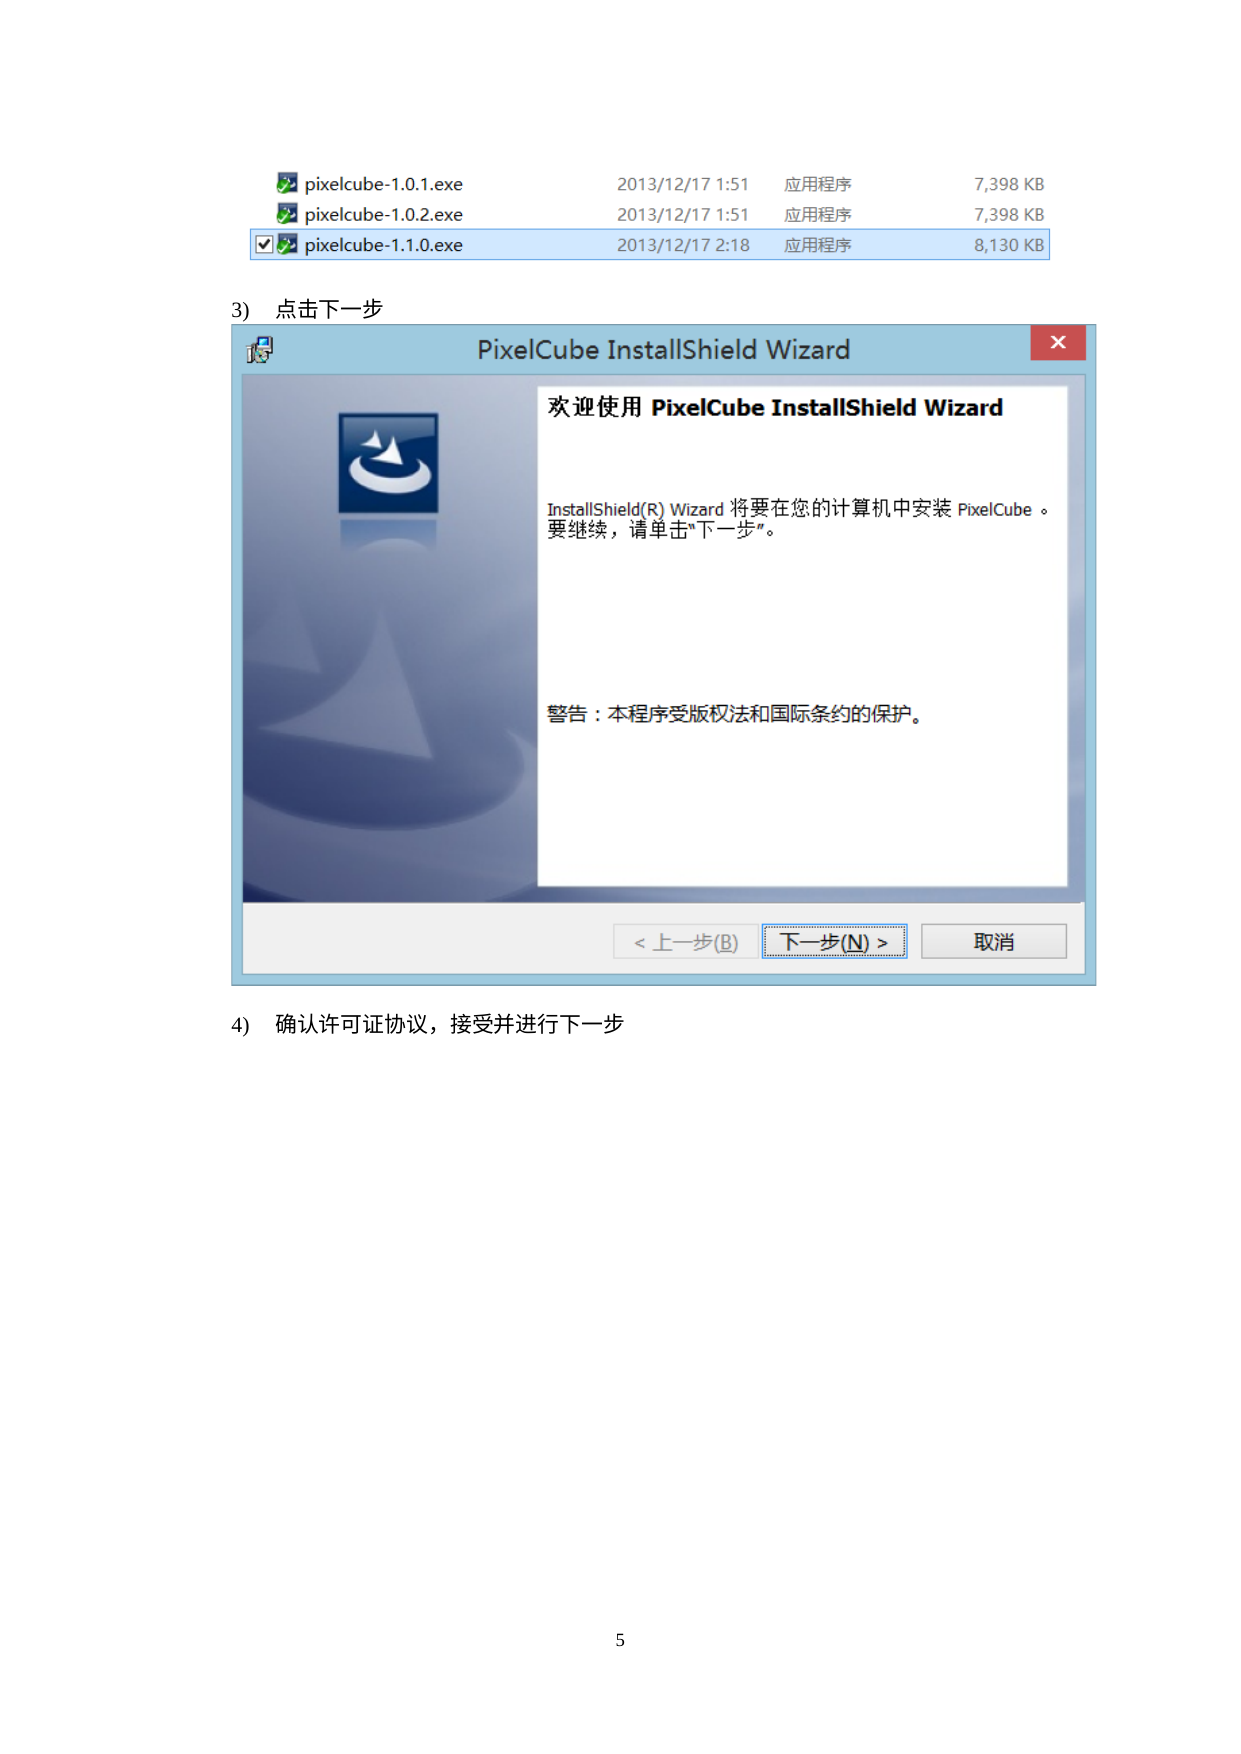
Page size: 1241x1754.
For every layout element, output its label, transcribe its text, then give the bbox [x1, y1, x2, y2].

list 确认许可证协议，接受并进行下一步 [231, 1007, 1053, 1039]
picture [231, 162, 1097, 276]
picture [231, 324, 1097, 986]
list 点击下一步 [231, 292, 1053, 324]
